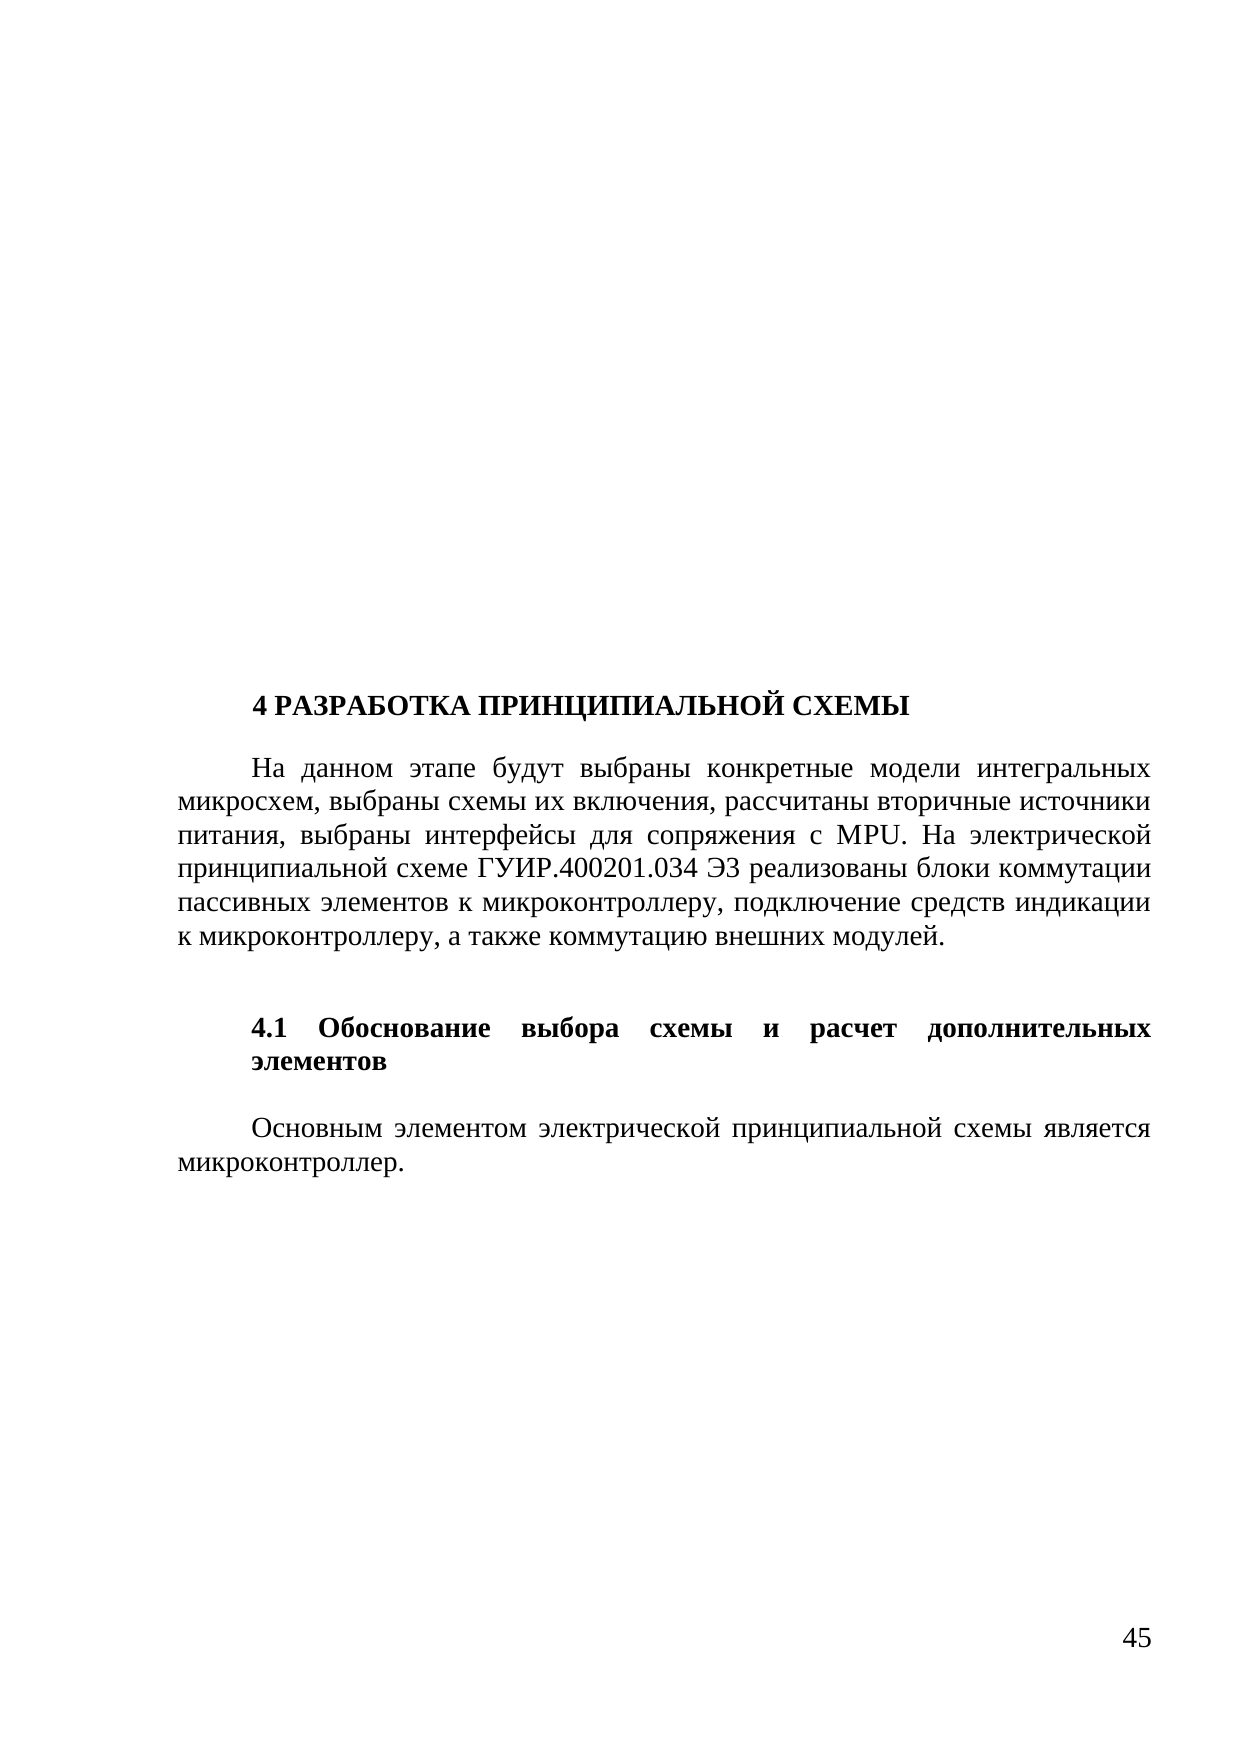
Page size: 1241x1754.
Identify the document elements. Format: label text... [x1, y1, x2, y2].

text Основным элементом электрической принципиальной схемы является микроконтроллер. [177, 1110, 1152, 1177]
subtitle 4.1 Обоснование выбора схемы и расчет дополнительных элементов [251, 1010, 1152, 1077]
text На данном этапе будут выбраны конкретные модели интегральных микросхем, выбраны схемы их включения, рассчитаны вторичные источники питания, выбраны интерфейсы для сопряжения с MPU. На электрической принципиальной схеме ГУИР.400201.034 Э3 реализованы блоки коммутации пассивных элементов к микроконтроллеру, подключение средств индикации к микроконтроллеру, а также коммутацию внешних модулей. [177, 750, 1152, 951]
subtitle 4 РАЗРАБОТКА ПРИНЦИПИАЛЬНОЙ СХЕМЫ [252, 688, 1152, 722]
